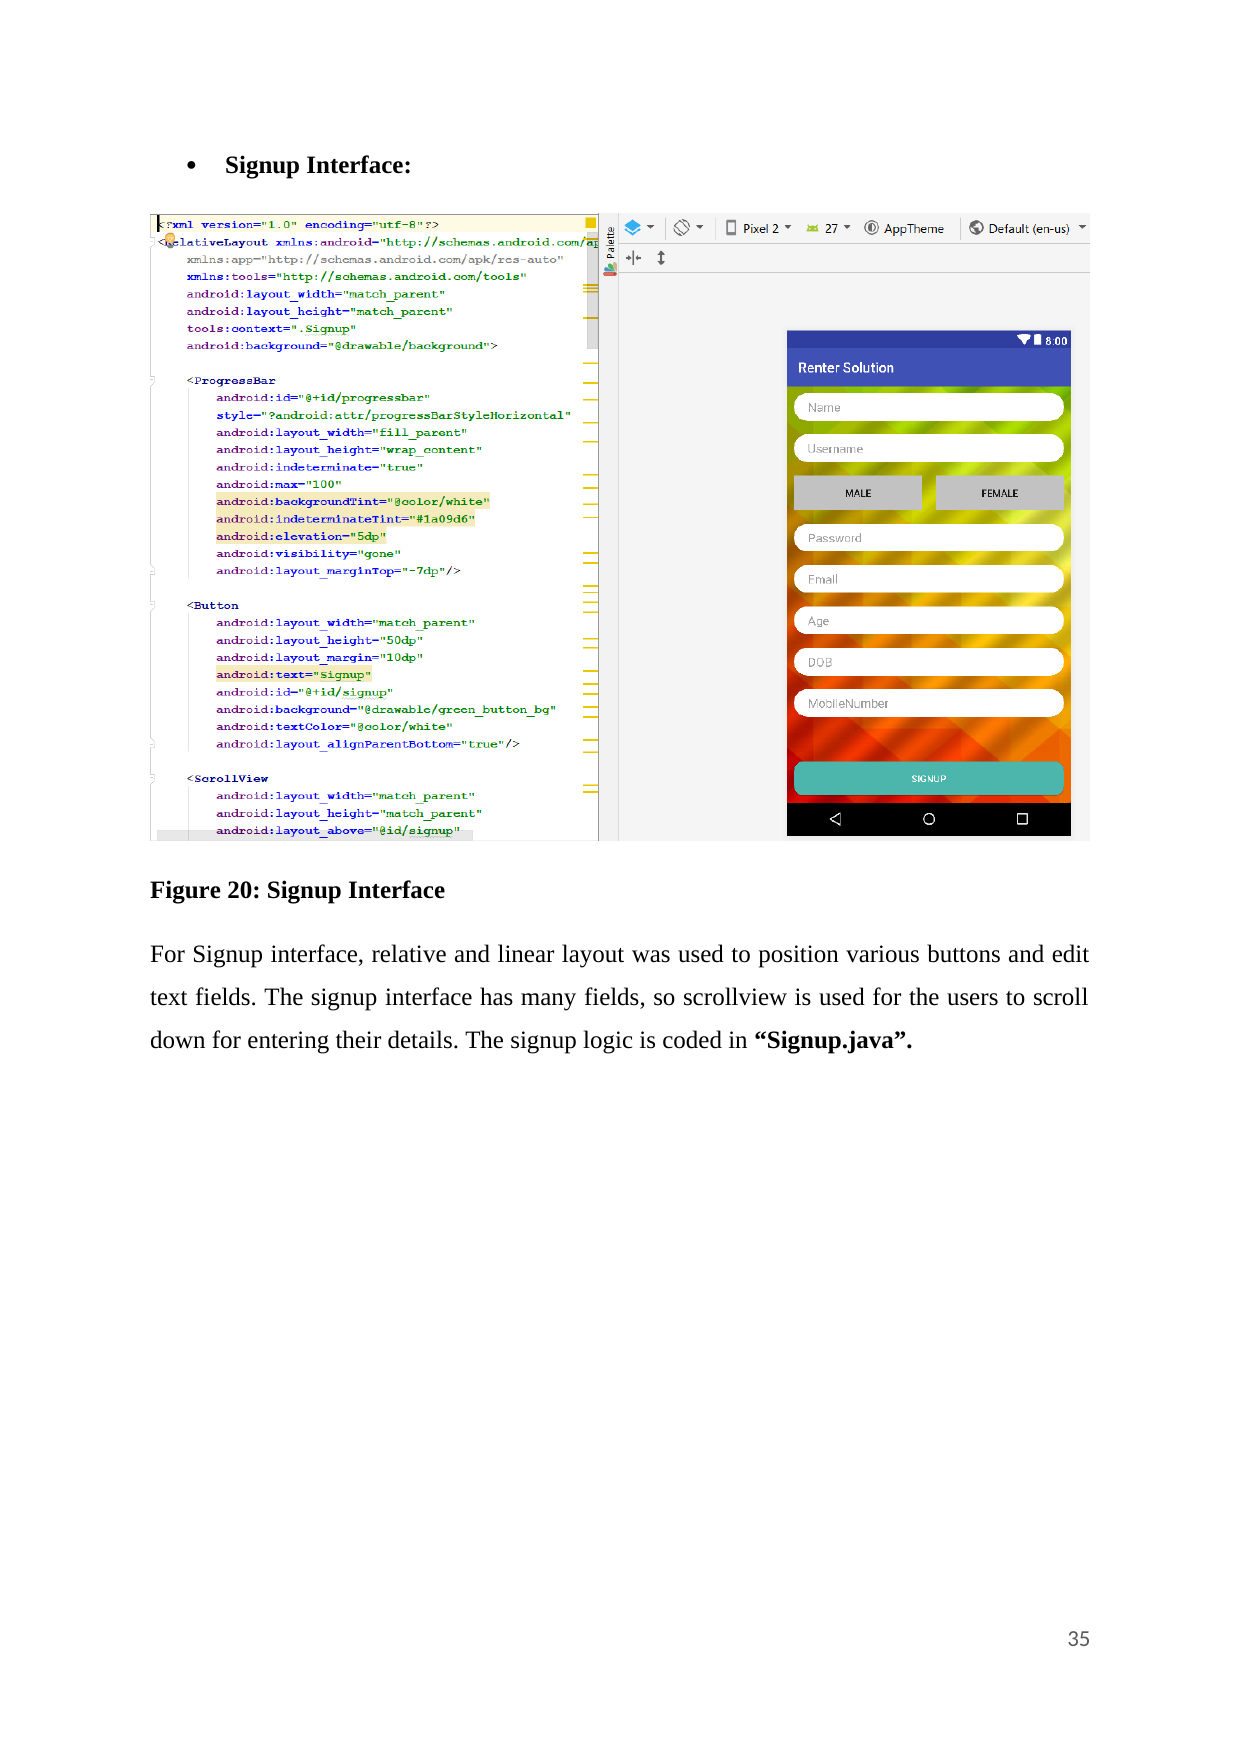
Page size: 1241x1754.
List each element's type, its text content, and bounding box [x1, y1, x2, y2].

text For Signup interface, relative and linear layout was used to position various buttons and edit text fields. The signup interface has many fields, so scrollview is used for the users to scroll down for entering their details. The signup logic is coded in “Signup.java”. [150, 939, 1090, 1054]
text Figure 20: Signup Interface [150, 875, 1090, 904]
list Signup Interface: [187, 150, 1090, 179]
picture [150, 213, 1091, 841]
